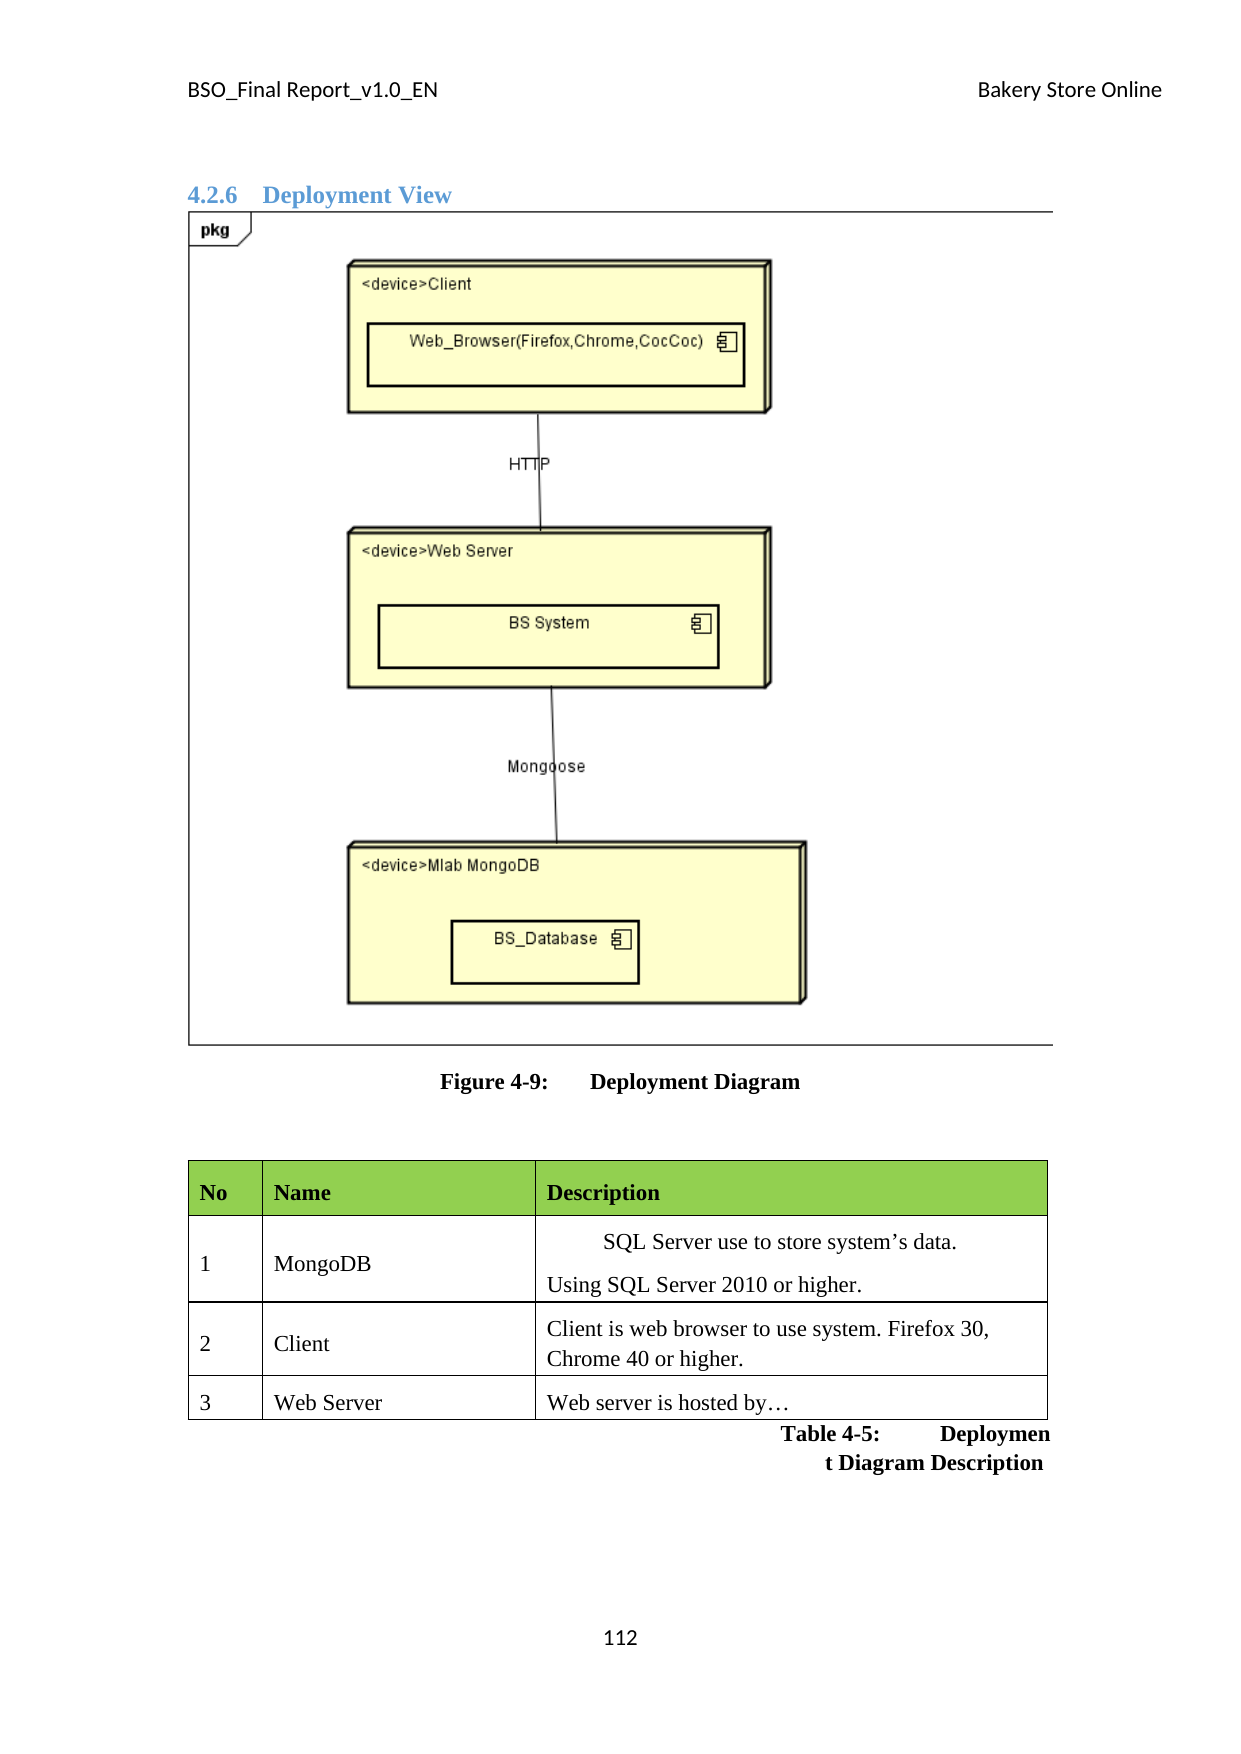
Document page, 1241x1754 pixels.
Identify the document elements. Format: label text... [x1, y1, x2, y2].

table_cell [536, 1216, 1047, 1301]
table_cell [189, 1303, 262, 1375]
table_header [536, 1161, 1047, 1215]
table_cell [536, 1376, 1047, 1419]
subtitle Deployment View [187, 180, 1053, 209]
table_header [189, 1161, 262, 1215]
picture [187, 211, 1053, 1050]
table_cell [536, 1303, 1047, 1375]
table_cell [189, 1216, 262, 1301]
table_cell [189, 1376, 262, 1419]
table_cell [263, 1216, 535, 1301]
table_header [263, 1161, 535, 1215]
text Deployment Diagram [187, 1068, 1053, 1094]
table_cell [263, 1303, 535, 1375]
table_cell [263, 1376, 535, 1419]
text Deployment Diagram Description [778, 1420, 1053, 1475]
